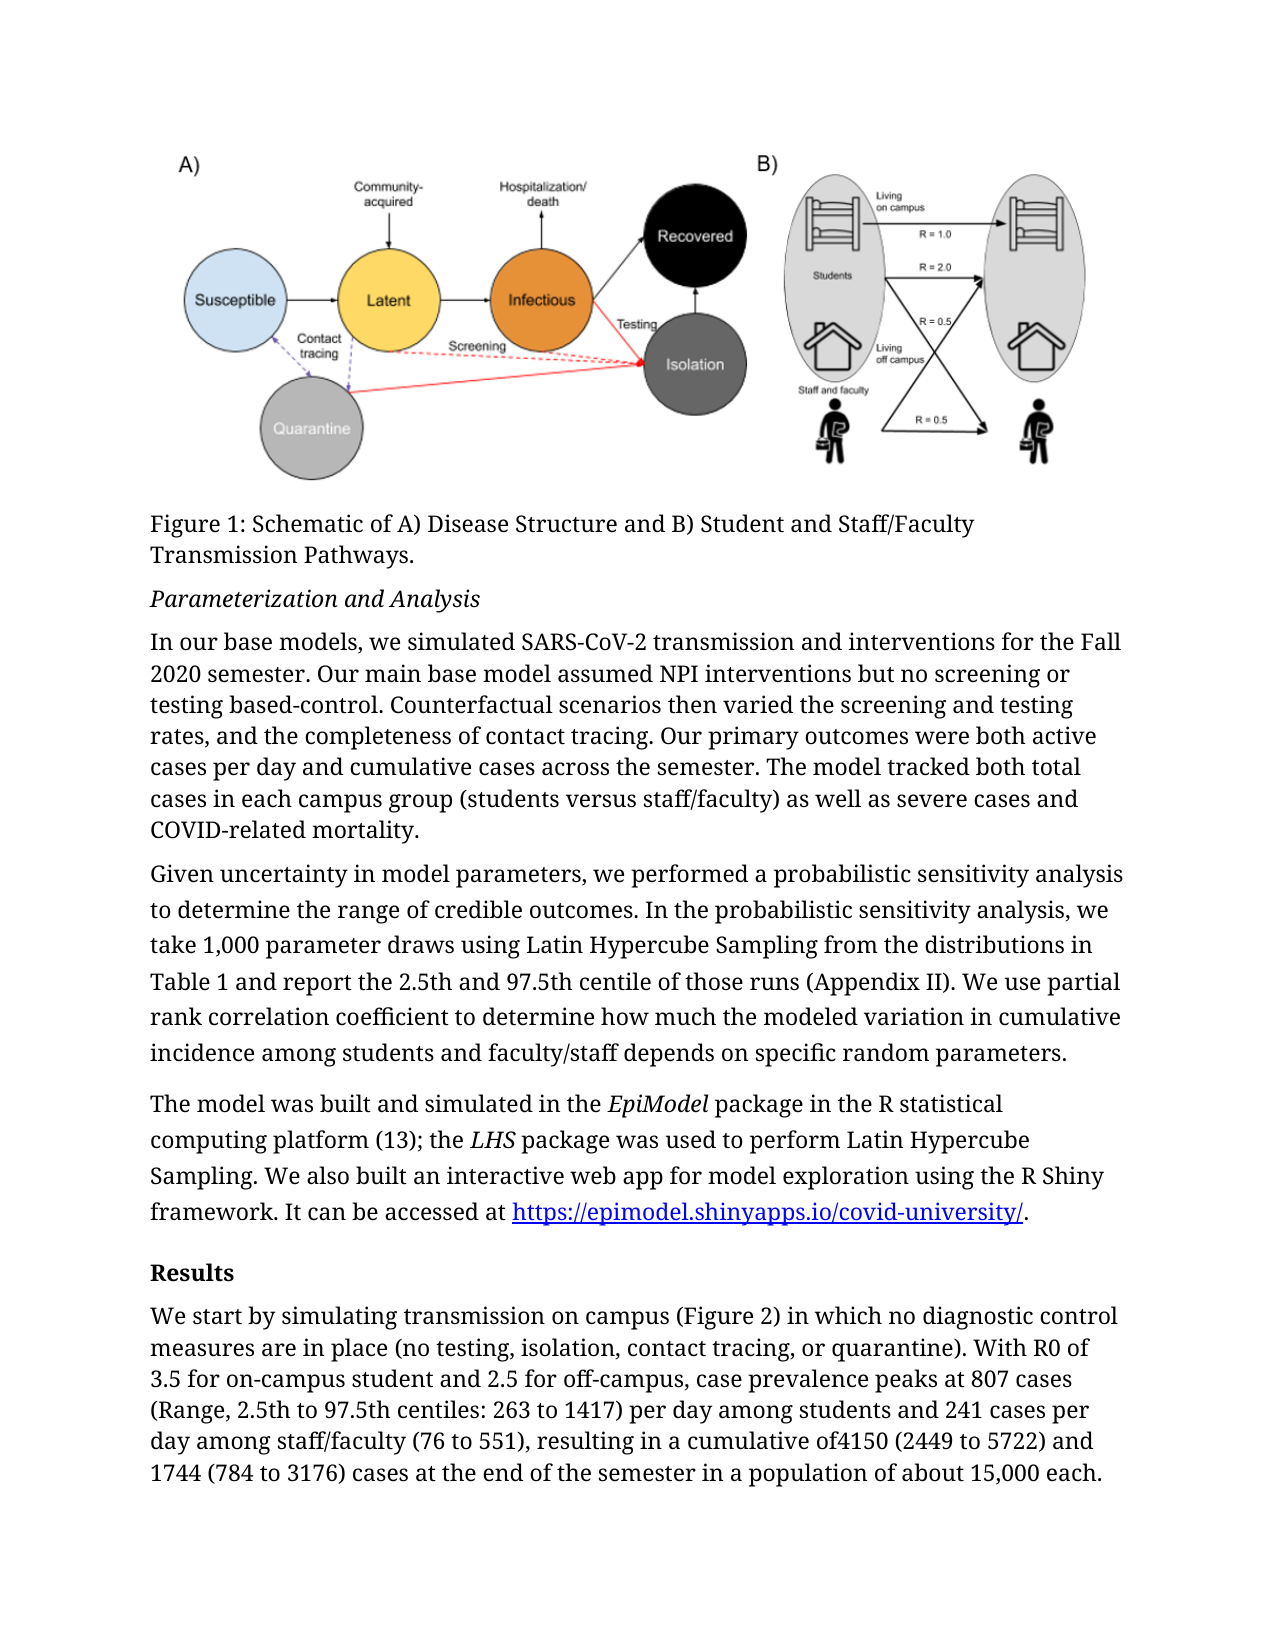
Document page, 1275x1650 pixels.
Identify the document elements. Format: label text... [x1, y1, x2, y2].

subtitle Parameterization and Analysis [150, 583, 1125, 614]
text Given uncertainty in model parameters, we performed a probabilistic sensitivity analysis to determine the range of credible outcomes. In the probabilistic sensitivity analysis, we take 1,000 parameter draws using Latin Hypercube Sampling from the distributions in Table 1 and report the 2.5th and 97.5th centile of those runs (Appendix II). We use partial rank correlation coefficient to determine how much the modeled variation in cumulative incidence among students and faculty/staff depends on specific random parameters. [150, 858, 1125, 1068]
subtitle Results [150, 1257, 1125, 1288]
text The model was built and simulated in the EpiModel package in the R statistical computing platform (13); the LHS package was used to perform Latin Hypercube Sampling. We also built an interactive web app for model exploration using the R Shiny framework. It can be accessed at https://epimodel.shinyapps.io/covid-university/. [150, 1088, 1125, 1227]
picture [168, 150, 1095, 496]
